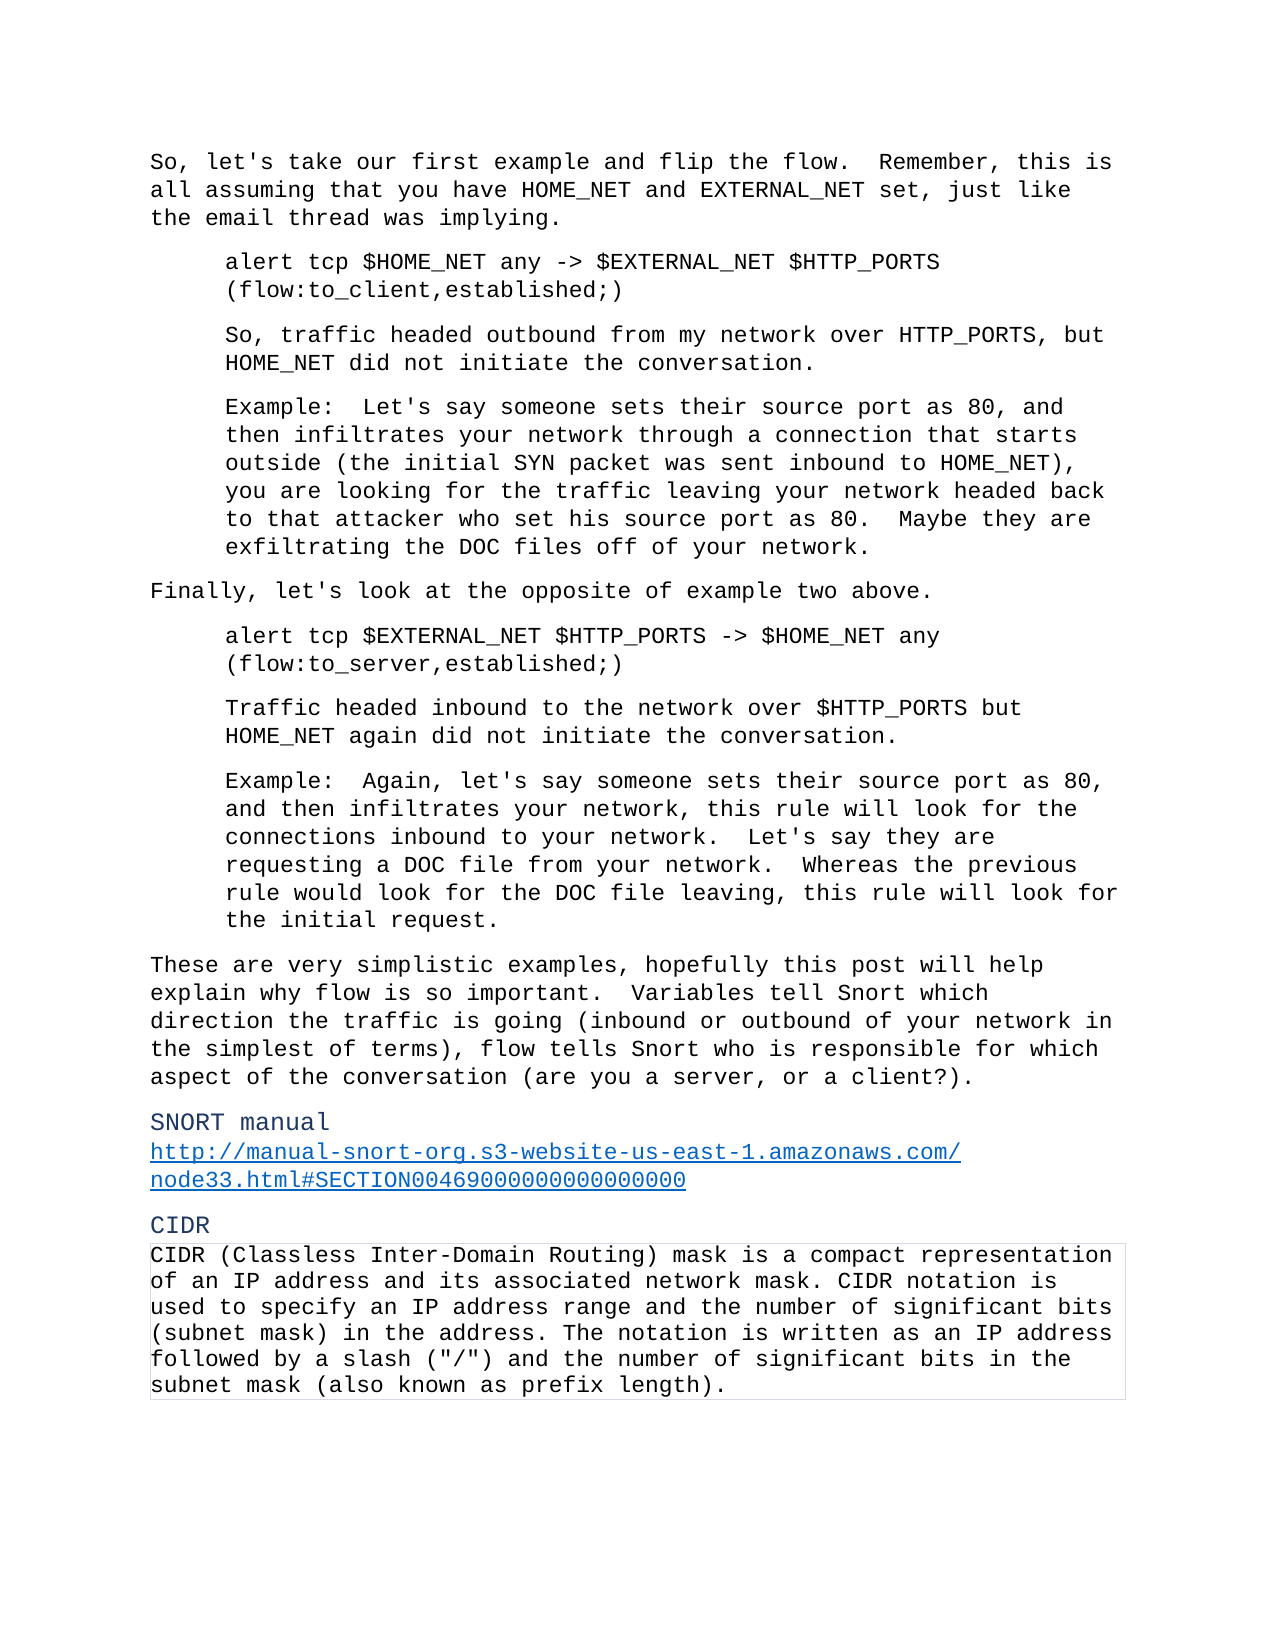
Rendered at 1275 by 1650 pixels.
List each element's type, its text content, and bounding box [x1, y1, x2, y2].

text Finally, let's look at the opposite of example two above. [150, 579, 1125, 606]
text So, let's take our first example and flip the flow. Remember, this is all assuming that you have HOME_NET and EXTERNAL_NET set, just like the email thread was implying. [150, 150, 1125, 232]
subtitle SNORT manual [150, 1109, 1125, 1138]
text http://manual-snort-org.s3-website-us-east-1.amazonaws.com/node33.html#SECTION00469000000000000000 [150, 1140, 1125, 1194]
text Example: Again, let's say someone sets their source port as 80, and then infiltrates your network, this rule will look for the connections inbound to your network. Let's say they are requesting a DOC file from your network. Whereas the previous rule would look for the DOC file leaving, this rule will look for the initial request. [225, 769, 1125, 935]
text alert tcp $EXTERNAL_NET $HTTP_PORTS -> $HOME_NET any (flow:to_server,established;) [225, 624, 1125, 678]
text Traffic headed inbound to the network over $HTTP_PORTS but HOME_NET again did not initiate the conversation. [225, 697, 1125, 751]
text CIDR (Classless Inter-Domain Routing) mask is a compact representation of an IP address and its associated network mask. CIDR notation is used to specify an IP address range and the number of significant bits (subnet mask) in the address. The notation is written as an IP address followed by a slash ("/") and the number of significant bits in the subnet mask (also known as prefix length). [151, 1244, 1125, 1399]
text These are very simplistic examples, hopefully this post will help explain why flow is so important. Variables tell Snort which direction the traffic is going (inbound or outbound of your network in the simplest of terms), flow tells Snort who is responsible for which aspect of the conversation (are you a server, or a client?). [150, 953, 1125, 1091]
text So, traffic headed outbound from my network over HTTP_PORTS, but HOME_NET did not initiate the conversation. [225, 323, 1125, 377]
subtitle CIDR [150, 1213, 1125, 1241]
text Example: Let's say someone sets their source port as 80, and then infiltrates your network through a connection that starts outside (the initial SYN packet was sent inbound to HOME_NET), you are looking for the traffic leaving your network headed back to that attacker who set his source port as 80. Maybe they are exfiltrating the DOC files off of your network. [225, 395, 1125, 561]
text alert tcp $HOME_NET any -> $EXTERNAL_NET $HTTP_PORTS (flow:to_client,established;) [225, 250, 1125, 304]
